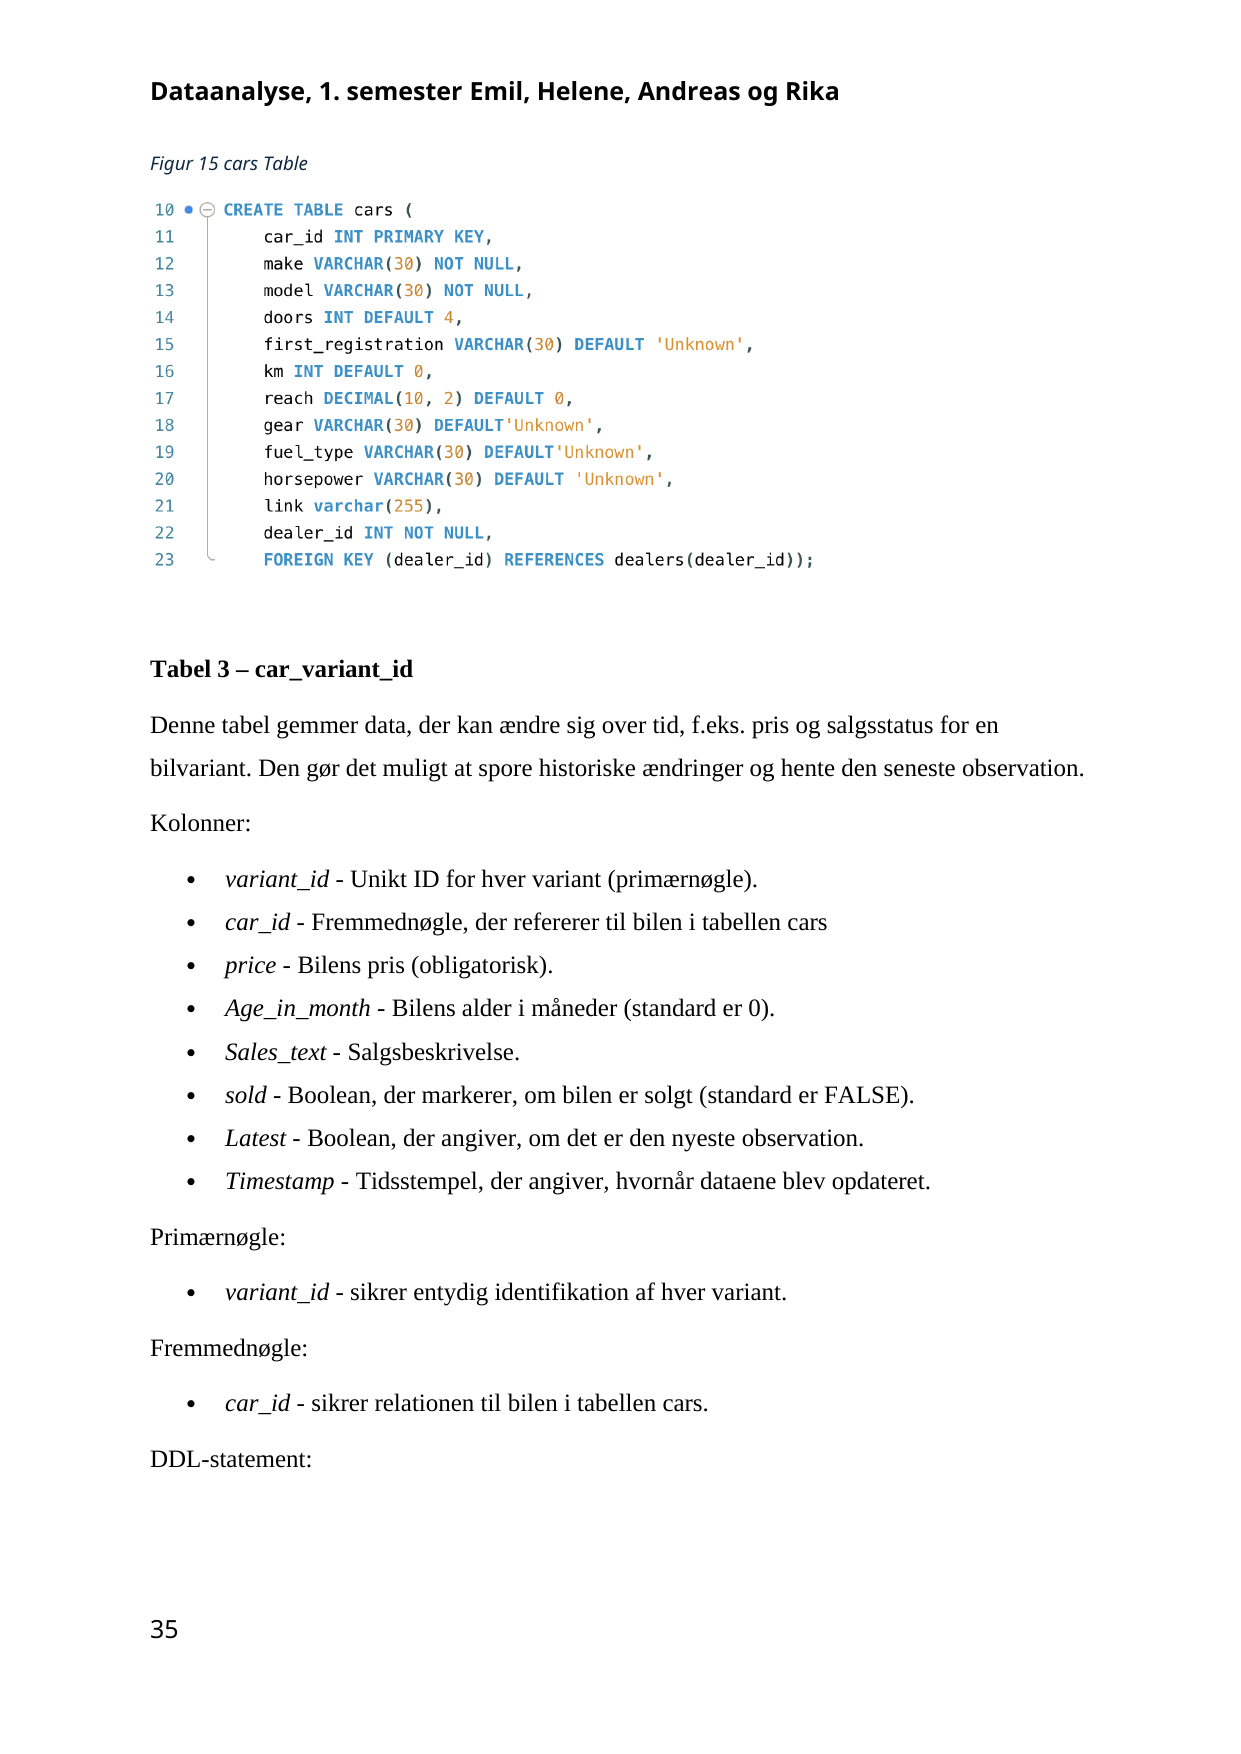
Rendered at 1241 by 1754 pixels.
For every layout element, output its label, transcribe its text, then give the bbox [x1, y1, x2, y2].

text DDL-statement: [150, 1444, 1090, 1473]
list Age_in_month - Bilens alder i måneder (standard er 0). [187, 993, 1090, 1022]
list variant_id - sikrer entydig identifikation af hver variant. [187, 1277, 1090, 1306]
list Sales_text - Salgsbeskrivelse. [187, 1037, 1090, 1065]
text Fremmednøgle: [150, 1333, 1090, 1362]
list sold - Boolean, der markerer, om bilen er solgt (standard er FALSE). [187, 1080, 1090, 1108]
text Primærnøgle: [150, 1222, 1090, 1250]
list car_id - Fremmednøgle, der refererer til bilen i tabellen cars [187, 907, 1090, 936]
text Kolonner: [150, 808, 1090, 837]
picture [150, 196, 819, 569]
list Latest - Boolean, der angiver, om det er den nyeste observation. [187, 1123, 1090, 1152]
list Timestamp - Tidsstempel, der angiver, hvornår dataene blev opdateret. [187, 1166, 1090, 1195]
list variant_id - Unikt ID for hver variant (primærnøgle). [187, 864, 1090, 893]
text Denne tabel gemmer data, der kan ændre sig over tid, f.eks. pris og salgsstatus for en bilvariant. Den gør det muligt at spore historiske ændringer og hente den seneste observation. [150, 710, 1090, 782]
list price - Bilens pris (obligatorisk). [187, 950, 1090, 979]
text Figur 15 cars Table [150, 150, 1090, 176]
list car_id - sikrer relationen til bilen i tabellen cars. [187, 1388, 1090, 1417]
text Tabel 3 – car_variant_id [150, 654, 1090, 683]
